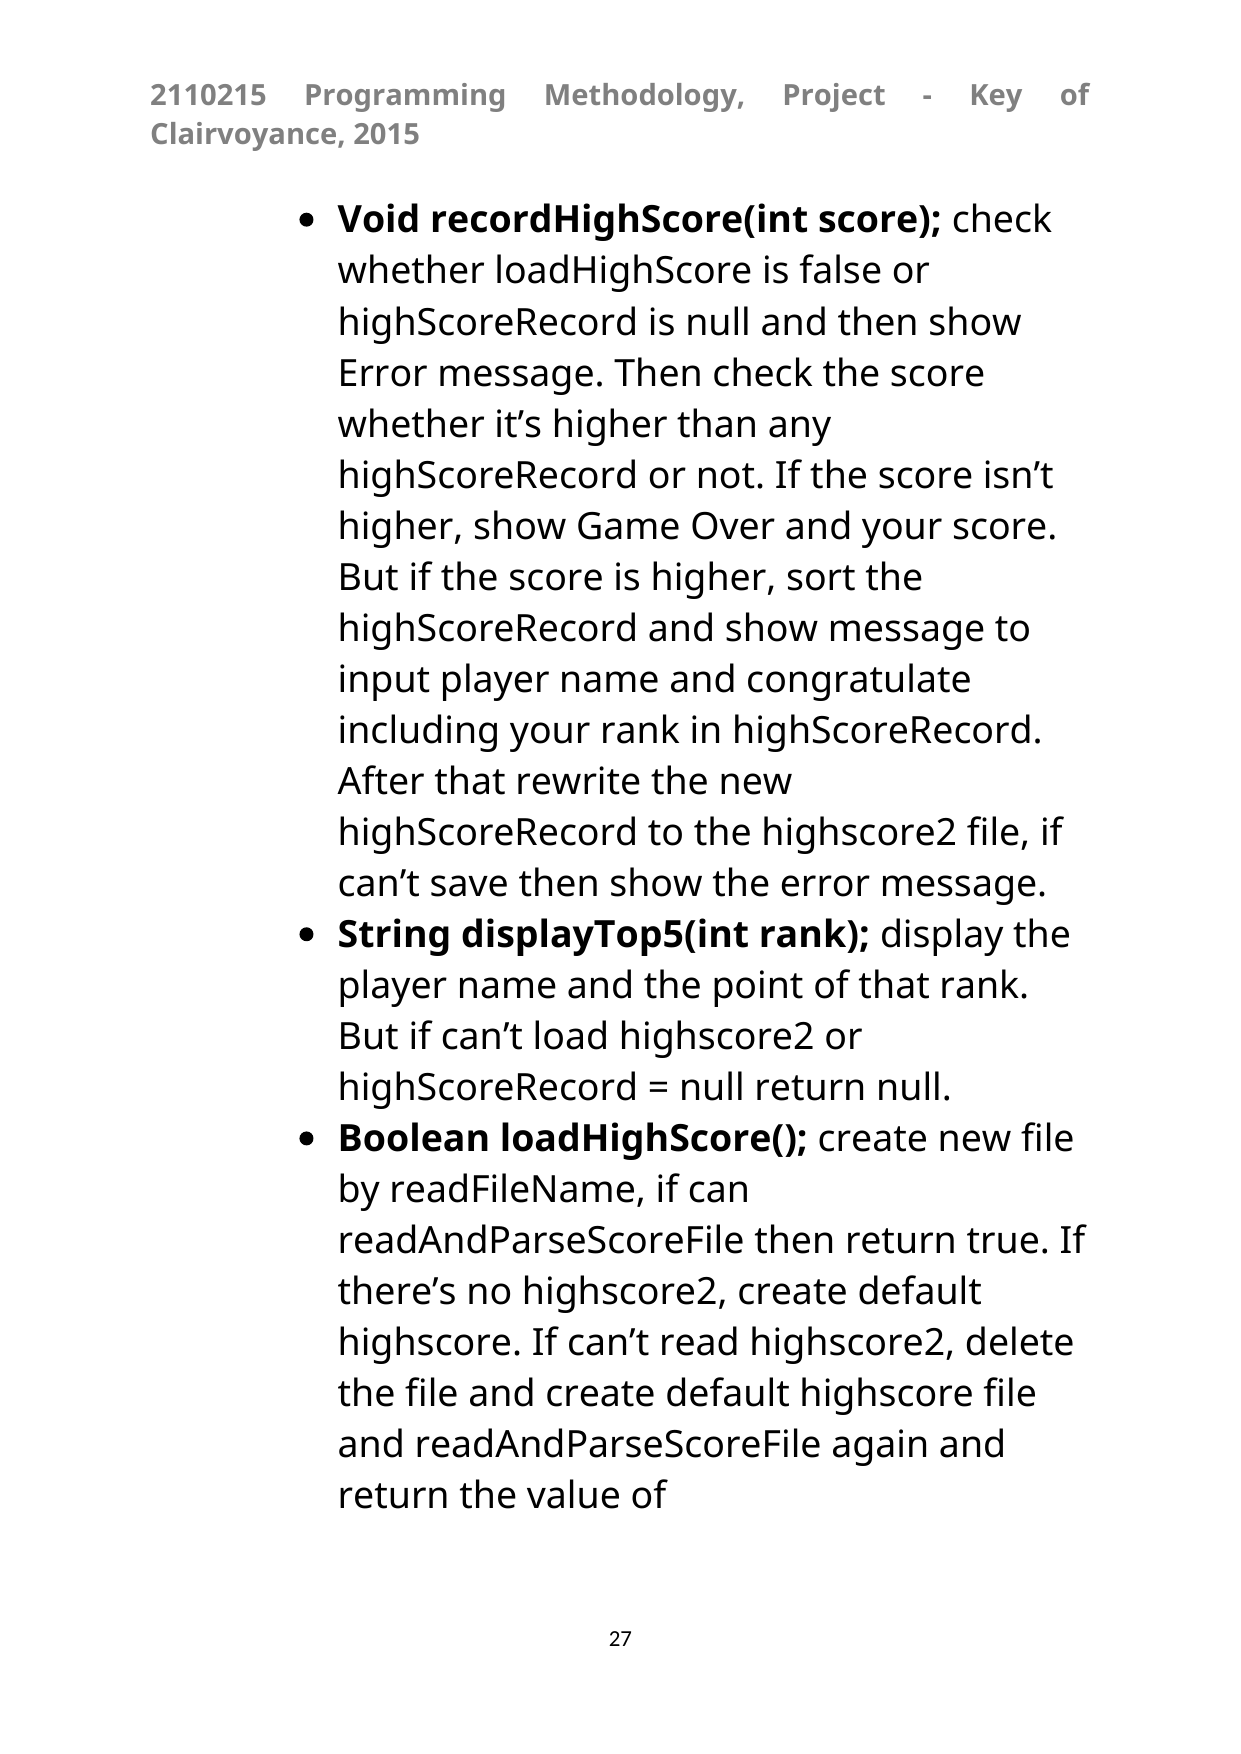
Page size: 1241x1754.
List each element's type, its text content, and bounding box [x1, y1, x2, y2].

list Void recordHighScore(int score); check whether loadHighScore is false or highScoreRecord is null and then show Error message. Then check the score whether it’s higher than any highScoreRecord or not. If the score isn’t higher, show Game Over and your score. But if the score is higher, sort the highScoreRecord and show message to input player name and congratulate including your rank in highScoreRecord. After that rewrite the new highScoreRecord to the highscore2 file, if can’t save then show the error message. [300, 193, 1090, 907]
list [300, 1112, 1090, 1520]
list String displayTop5(int rank); display the player name and the point of that rank. But if can’t load highscore2 or highScoreRecord = null return null. [300, 907, 1090, 1112]
